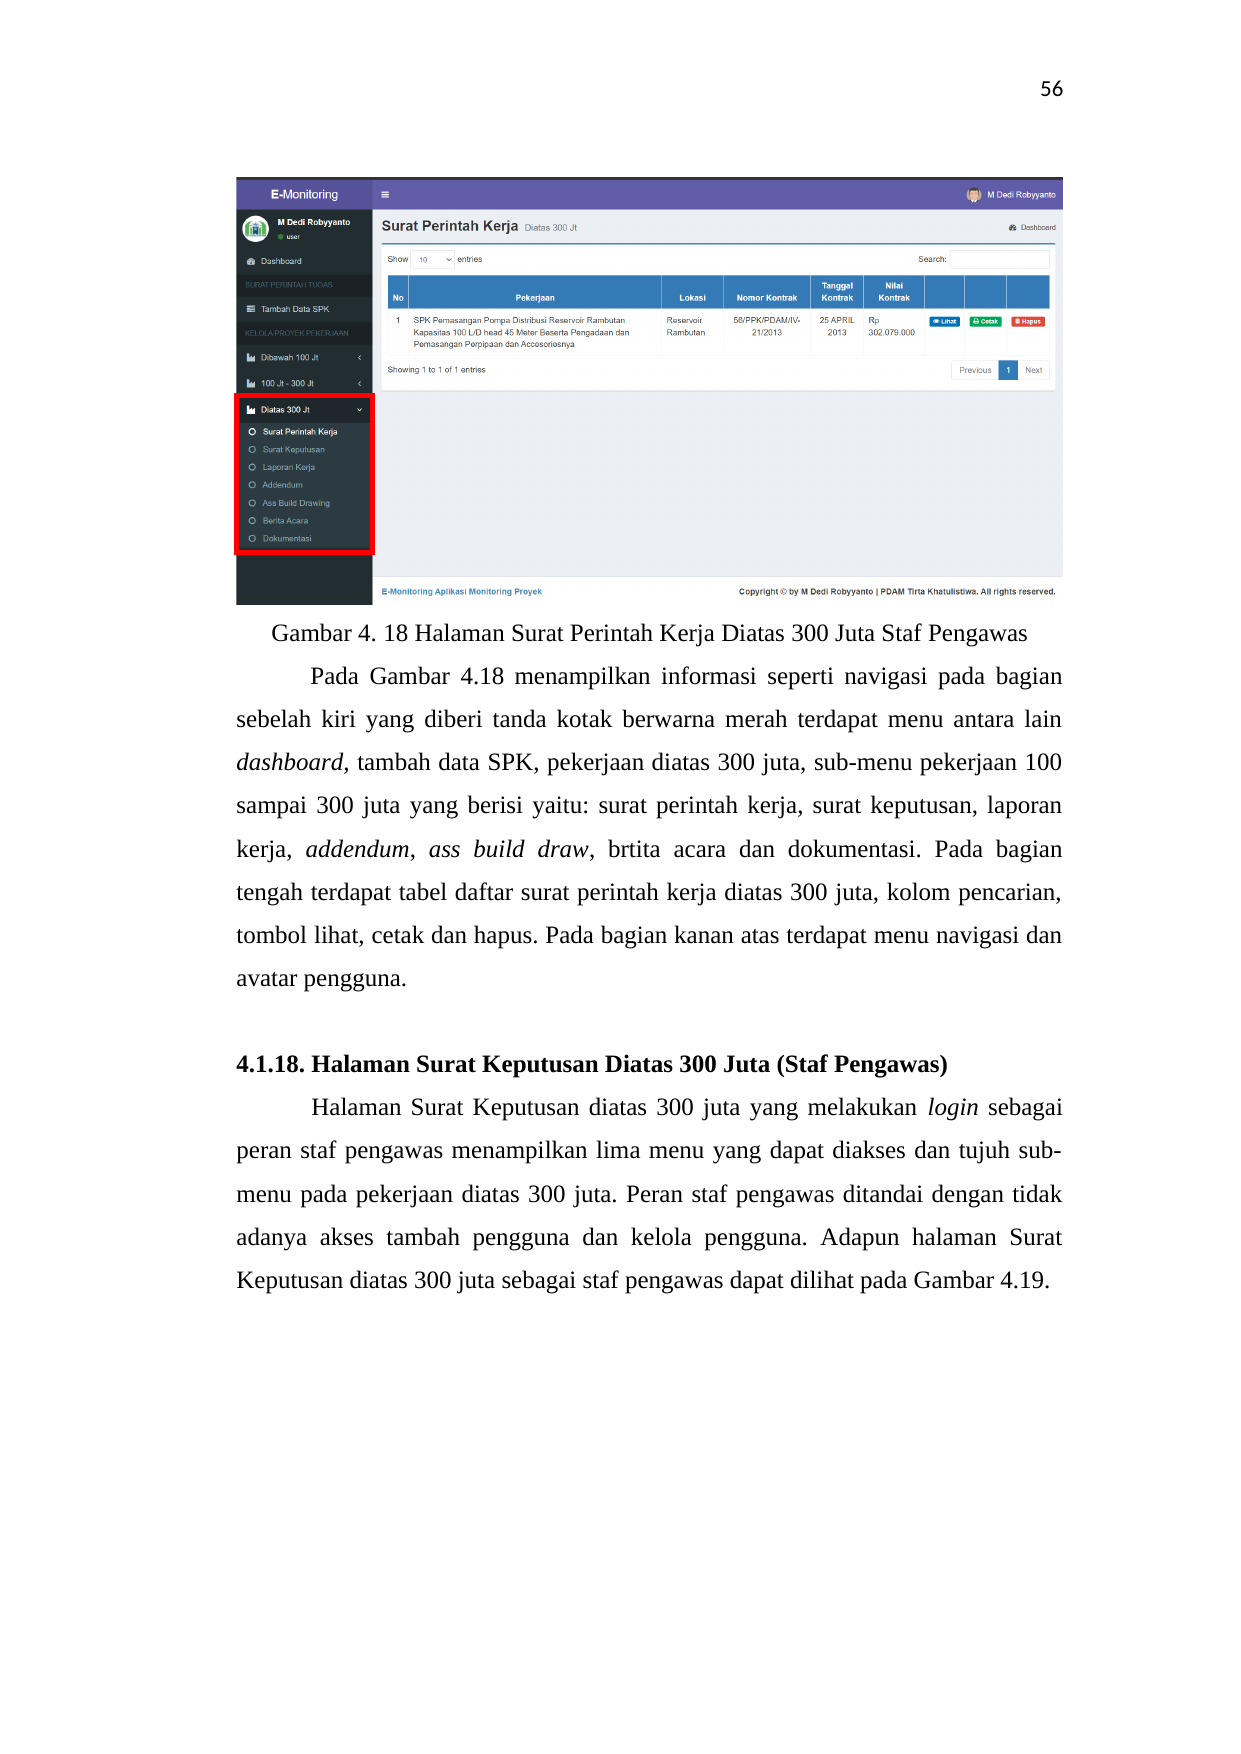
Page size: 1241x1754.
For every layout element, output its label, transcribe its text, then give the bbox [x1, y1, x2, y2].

text Halaman Surat Keputusan diatas 300 juta yang melakukan login sebagai peran staf pengawas menampilkan lima menu yang dapat diakses dan tujuh sub-menu pada pekerjaan diatas 300 juta. Peran staf pengawas ditandai dengan tidak adanya akses tambah pengguna dan kelola pengguna. Adapun halaman Surat Keputusan diatas 300 juta sebagai staf pengawas dapat dilihat pada Gambar 4.19. [236, 1092, 1063, 1294]
text Pada Gambar 4.18 menampilkan informasi seperti navigasi pada bagian sebelah kiri yang diberi tanda kotak berwarna merah terdapat menu antara lain dashboard, tambah data SPK, pekerjaan diatas 300 juta, sub-menu pekerjaan 100 sampai 300 juta yang berisi yaitu: surat perintah kerja, surat keputusan, laporan kerja, addendum, ass build draw, brtita acara dan dokumentasi. Pada bagian tengah terdapat tabel daftar surat perintah kerja diatas 300 juta, kolom pencarian, tombol lihat, cetak dan hapus. Pada bagian kanan atas terdapat menu navigasi dan avatar pengguna. [236, 661, 1063, 992]
text Gambar 4. 18 Halaman Surat Perintah Kerja Diatas 300 Juta Staf Pengawas [236, 618, 1063, 647]
list Halaman Surat Keputusan Diatas 300 Juta (Staf Pengawas) [236, 1049, 1063, 1078]
picture [239, 398, 370, 550]
picture [236, 177, 1063, 605]
